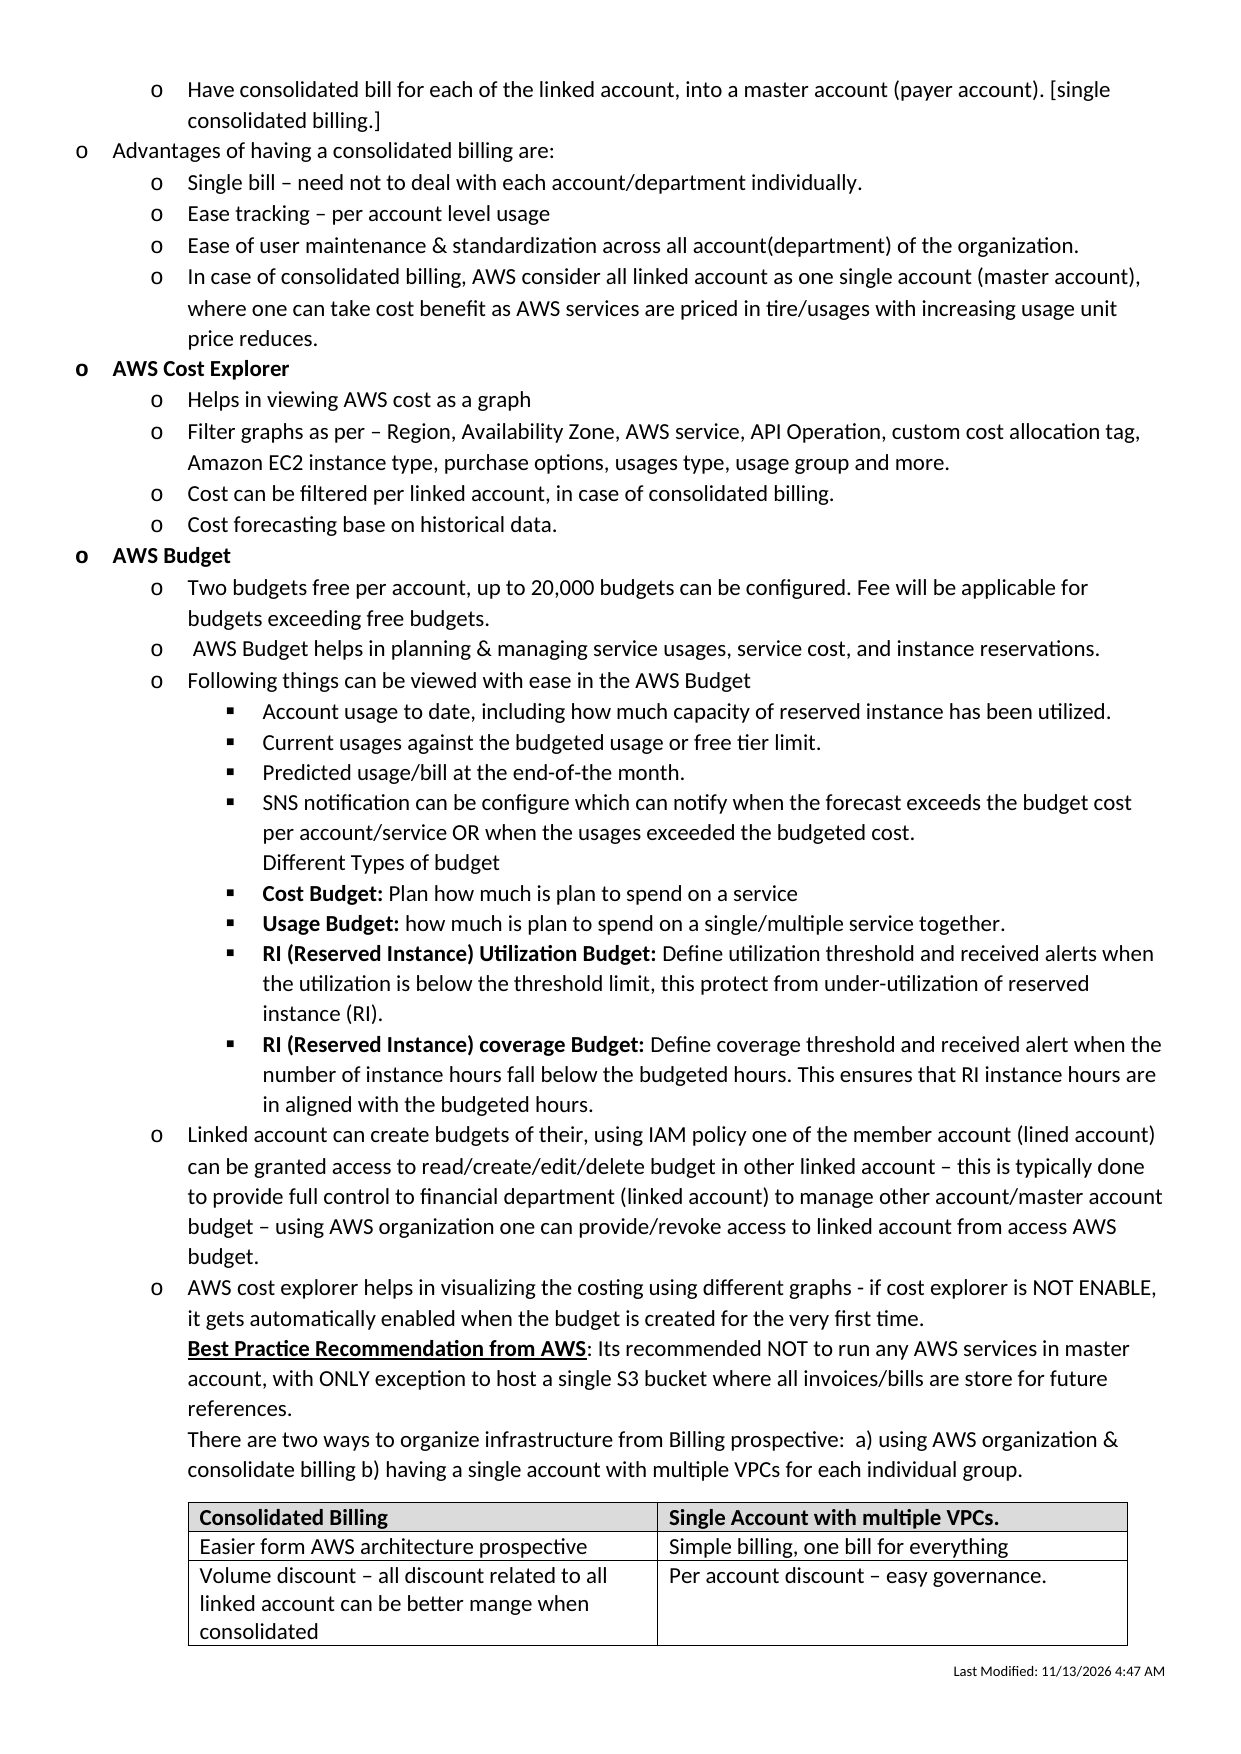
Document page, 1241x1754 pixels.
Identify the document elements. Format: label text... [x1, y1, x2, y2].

list Cost Budget: Plan how much is plan to spend on a service [225, 879, 1165, 907]
table_header Single Account with multiple VPCs. [658, 1503, 1127, 1531]
list Ease tracking – per account level usage [150, 199, 1165, 229]
list Have consolidated bill for each of the linked account, into a master account (payer account). [single consolidated billing.] [150, 75, 1165, 134]
list Best Practice Recommendation from AWS: Its recommended NOT to run any AWS services in master account, with ONLY exception to host a single S3 bucket where all invoices/bills are store for future references. [187, 1334, 1165, 1423]
list Single bill – need not to deal with each account/department individually. [150, 168, 1165, 197]
list Linked account can create budgets of their, using IAM policy one of the member account (lined account) can be granted access to read/create/edit/delete budget in other linked account – this is typically done to provide full control to financial department (linked account) to manage other account/master account budget – using AWS organization one can provide/revoke access to linked account from access AWS budget. [150, 1120, 1165, 1270]
table_cell Simple billing, one bill for everything [658, 1532, 1127, 1560]
list Advantages of having a consolidated billing are: [75, 137, 1165, 166]
list Filter graphs as per – Region, Availability Zone, AWS service, API Operation, custom cost allocation tag, Amazon EC2 instance type, purchase options, usages type, usage group and more. [150, 417, 1165, 476]
list Account usage to date, including how much capacity of reserved instance has been utilized. [225, 697, 1165, 726]
list Usage Budget: how much is plan to spend on a single/multiple service together. [225, 909, 1165, 937]
list Cost forecasting base on historical data. [150, 510, 1165, 539]
table_cell Easier form AWS architecture prospective [189, 1532, 657, 1560]
table_cell Volume discount – all discount related to all linked account can be better mange when consolidated [189, 1561, 657, 1645]
list AWS cost explorer helps in visualizing the costing using different graphs - if cost explorer is NOT ENABLE, it gets automatically enabled when the budget is created for the very first time. [150, 1273, 1165, 1332]
table_header Consolidated Billing [189, 1503, 657, 1531]
list AWS Cost Explorer [75, 354, 1165, 383]
list In case of consolidated billing, AWS consider all linked account as one single account (master account), where one can take cost benefit as AWS services are priced in tire/usages with increasing usage unit price reduces. [150, 262, 1165, 352]
list RI (Reserved Instance) coverage Budget: Define coverage threshold and received alert when the number of instance hours fall below the budgeted hours. This ensures that RI instance hours are in aligned with the budgeted hours. [225, 1030, 1165, 1118]
list SNS notification can be configure which can notify when the forecast exceeds the budget cost per account/service OR when the usages exceeded the budgeted cost. [225, 788, 1165, 846]
table_cell Per account discount – easy governance. [658, 1561, 1127, 1645]
list Ease of user maintenance & standardization across all account(department) of the organization. [150, 231, 1165, 260]
list AWS Budget helps in planning & managing service usages, service cost, and instance reservations. [150, 634, 1165, 664]
list Predicted usage/bill at the end-of-the month. [225, 758, 1165, 786]
list RI (Reserved Instance) Utilization Budget: Define utilization threshold and received alerts when the utilization is below the threshold limit, this protect from under-utilization of reserved instance (RI). [225, 939, 1165, 1028]
list Current usages against the budgeted usage or free tier limit. [225, 728, 1165, 756]
list Two budgets free per account, up to 20,000 budgets can be configured. Fee will be applicable for budgets exceeding free budgets. [150, 573, 1165, 632]
list Helps in viewing AWS cost as a graph [150, 386, 1165, 415]
list There are two ways to organize infrastructure from Billing prospective: a) using AWS organization & consolidate billing b) having a single account with multiple VPCs for each individual group. [187, 1425, 1165, 1483]
list Following things can be viewed with ease in the AWS Budget [150, 666, 1165, 695]
list AWS Budget [75, 542, 1165, 571]
list Different Types of budget [262, 848, 1165, 877]
list Cost can be filtered per linked account, in case of consolidated billing. [150, 479, 1165, 508]
